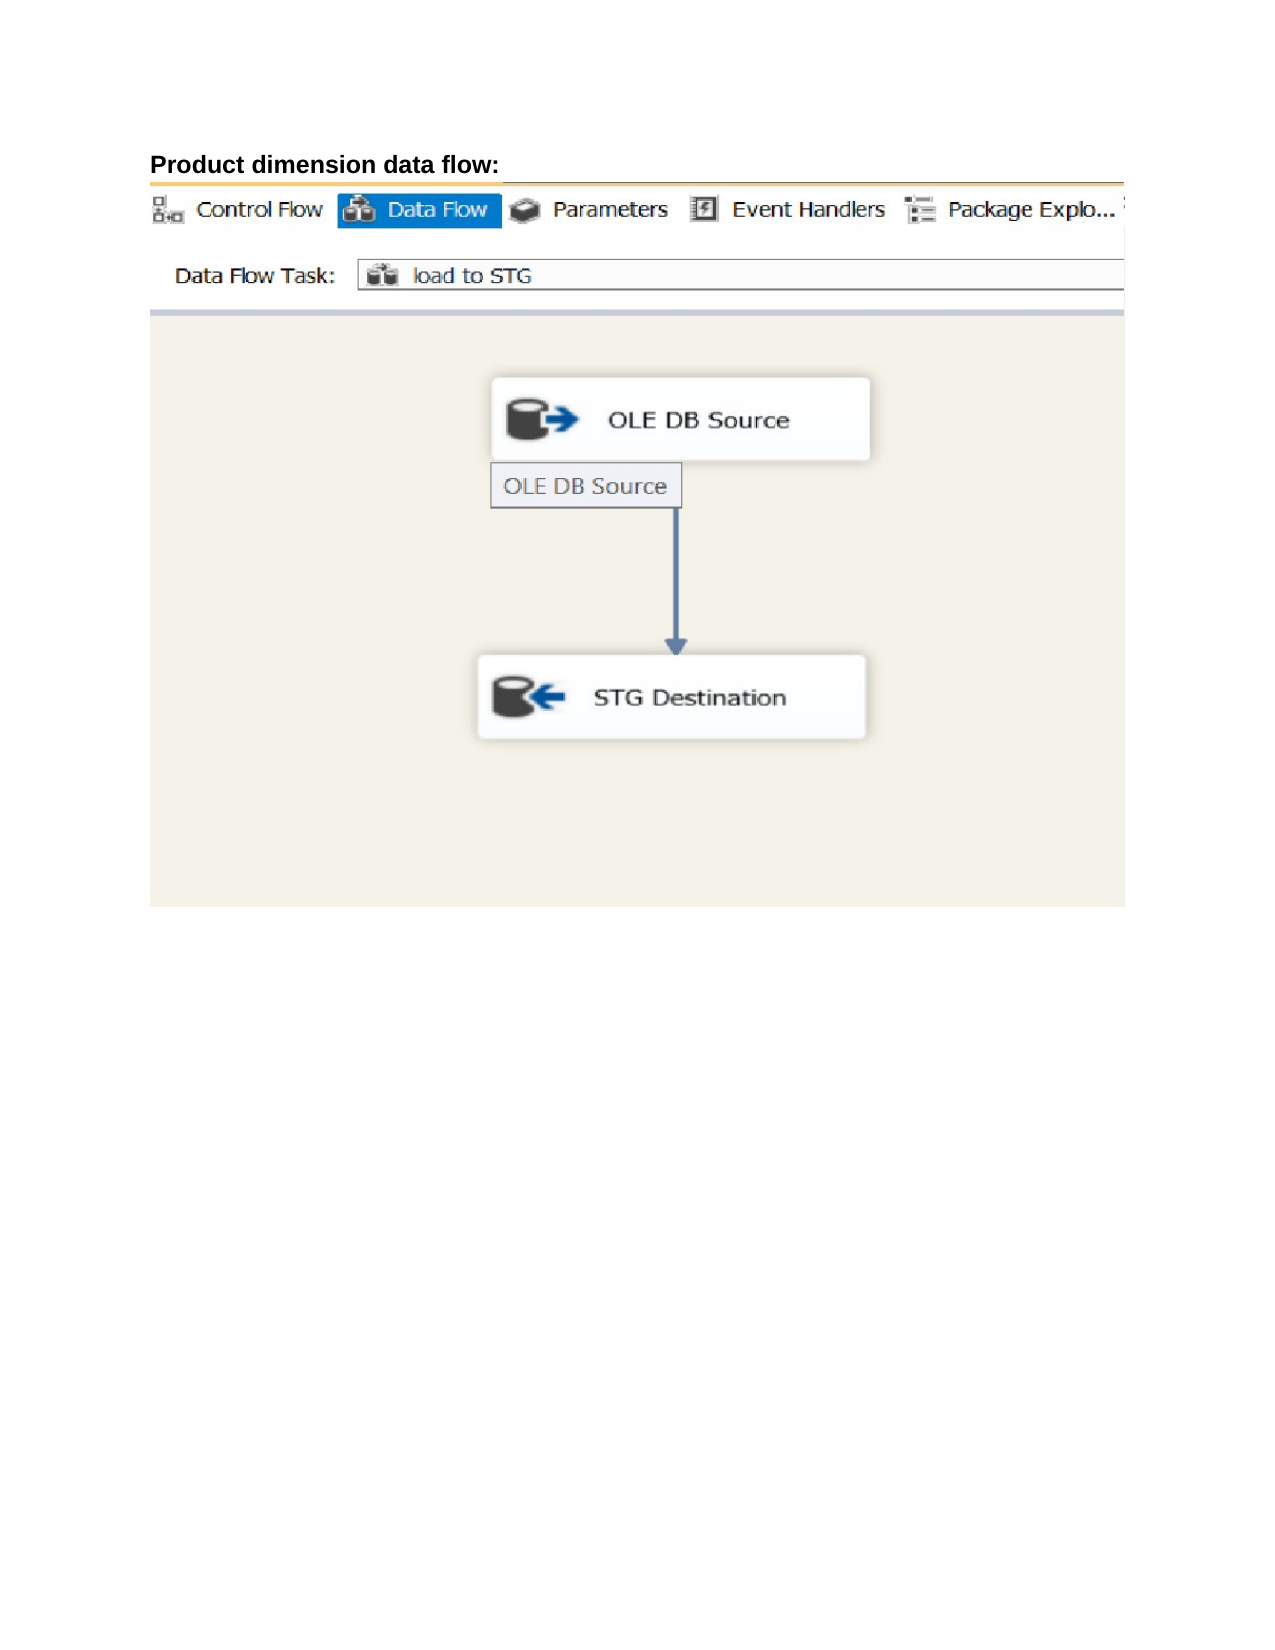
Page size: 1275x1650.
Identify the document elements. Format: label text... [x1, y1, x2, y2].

picture [150, 182, 1125, 907]
text Product dimension data flow: [150, 150, 1125, 182]
